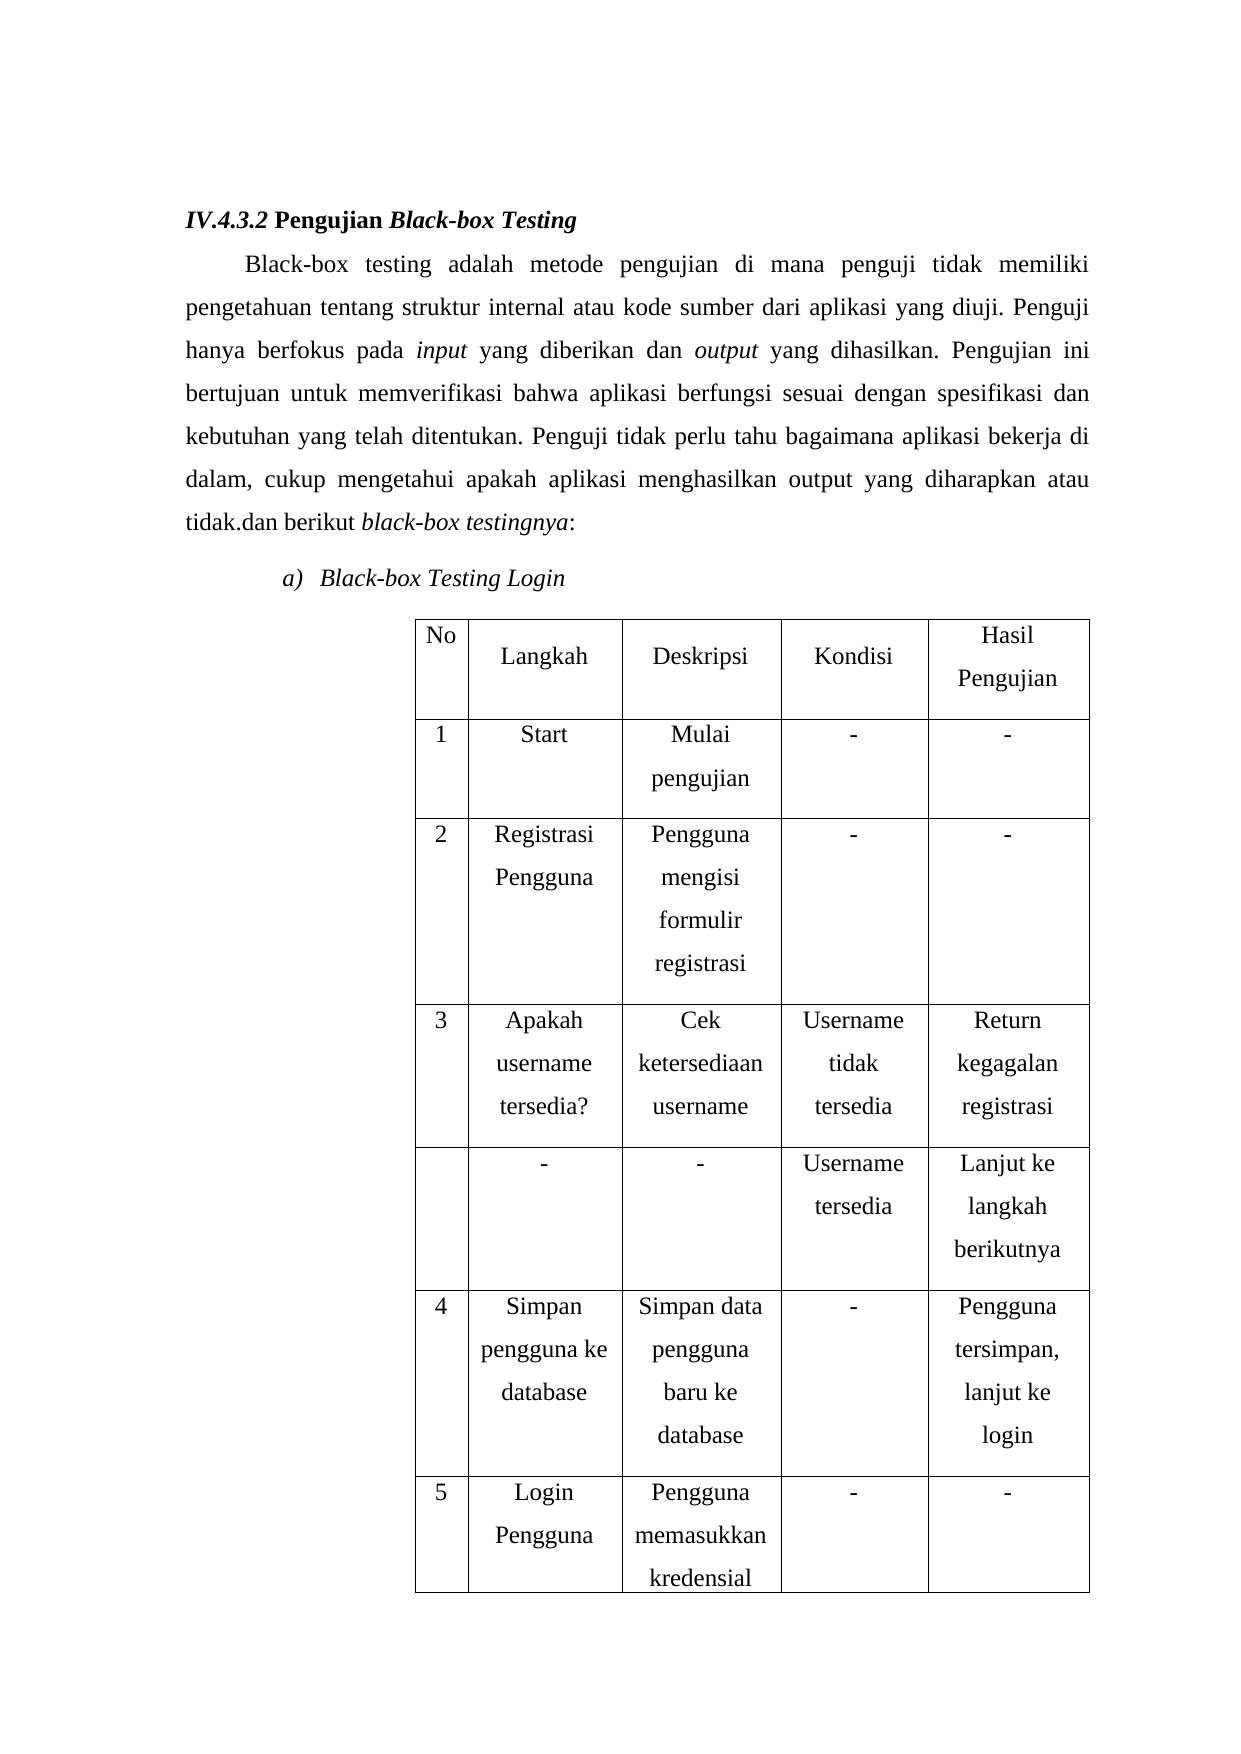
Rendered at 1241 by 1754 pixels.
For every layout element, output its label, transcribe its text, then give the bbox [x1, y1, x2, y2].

table_header Deskripsi [623, 620, 781, 718]
table_cell Username tidak tersedia [782, 1005, 928, 1147]
table_cell 4 [416, 1291, 468, 1476]
table_cell - [782, 1291, 928, 1476]
table_cell Return kegagalan registrasi [929, 1005, 1089, 1147]
table_cell Lanjut ke langkah berikutnya [929, 1148, 1089, 1290]
table_header Langkah [469, 620, 622, 718]
table_header No [416, 620, 468, 718]
table_cell Start [469, 720, 622, 818]
table_cell Pengguna tersimpan, lanjut ke login [929, 1291, 1089, 1476]
table_cell 1 [416, 720, 468, 818]
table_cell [623, 1477, 781, 1592]
table_cell - [929, 819, 1089, 1004]
table_cell - [929, 1477, 1089, 1592]
table_cell 5 [416, 1477, 468, 1592]
table_cell Registrasi Pengguna [469, 819, 622, 1004]
table_cell - [469, 1148, 622, 1290]
table_cell Login Pengguna [469, 1477, 622, 1592]
table_cell Apakah username tersedia? [469, 1005, 622, 1147]
subtitle Pengujian Black-box Testing [185, 206, 1090, 234]
table_cell 3 [416, 1005, 468, 1147]
table_cell [416, 1148, 468, 1290]
table_cell - [782, 1477, 928, 1592]
table_header Hasil Pengujian [929, 620, 1089, 718]
table_cell - [782, 819, 928, 1004]
table_cell 2 [416, 819, 468, 1004]
table_header Kondisi [782, 620, 928, 718]
table_cell Simpan data pengguna baru ke database [623, 1291, 781, 1476]
table_cell - [782, 720, 928, 818]
table_cell Username tersedia [782, 1148, 928, 1290]
table_cell Pengguna mengisi formulir registrasi [623, 819, 781, 1004]
list Black-box Testing Login [282, 563, 1090, 592]
table_cell Simpan pengguna ke database [469, 1291, 622, 1476]
table_cell Cek ketersediaan username [623, 1005, 781, 1147]
table_cell Mulai pengujian [623, 720, 781, 818]
table_cell - [623, 1148, 781, 1290]
text Black-box testing adalah metode pengujian di mana penguji tidak memiliki pengetahuan tentang struktur internal atau kode sumber dari aplikasi yang diuji. Penguji hanya berfokus pada input yang diberikan dan output yang dihasilkan. Pengujian ini bertujuan untuk memverifikasi bahwa aplikasi berfungsi sesuai dengan spesifikasi dan kebutuhan yang telah ditentukan. Penguji tidak perlu tahu bagaimana aplikasi bekerja di dalam, cukup mengetahui apakah aplikasi menghasilkan output yang diharapkan atau tidak.dan berikut black-box testingnya: [185, 249, 1090, 536]
table_cell - [929, 720, 1089, 818]
